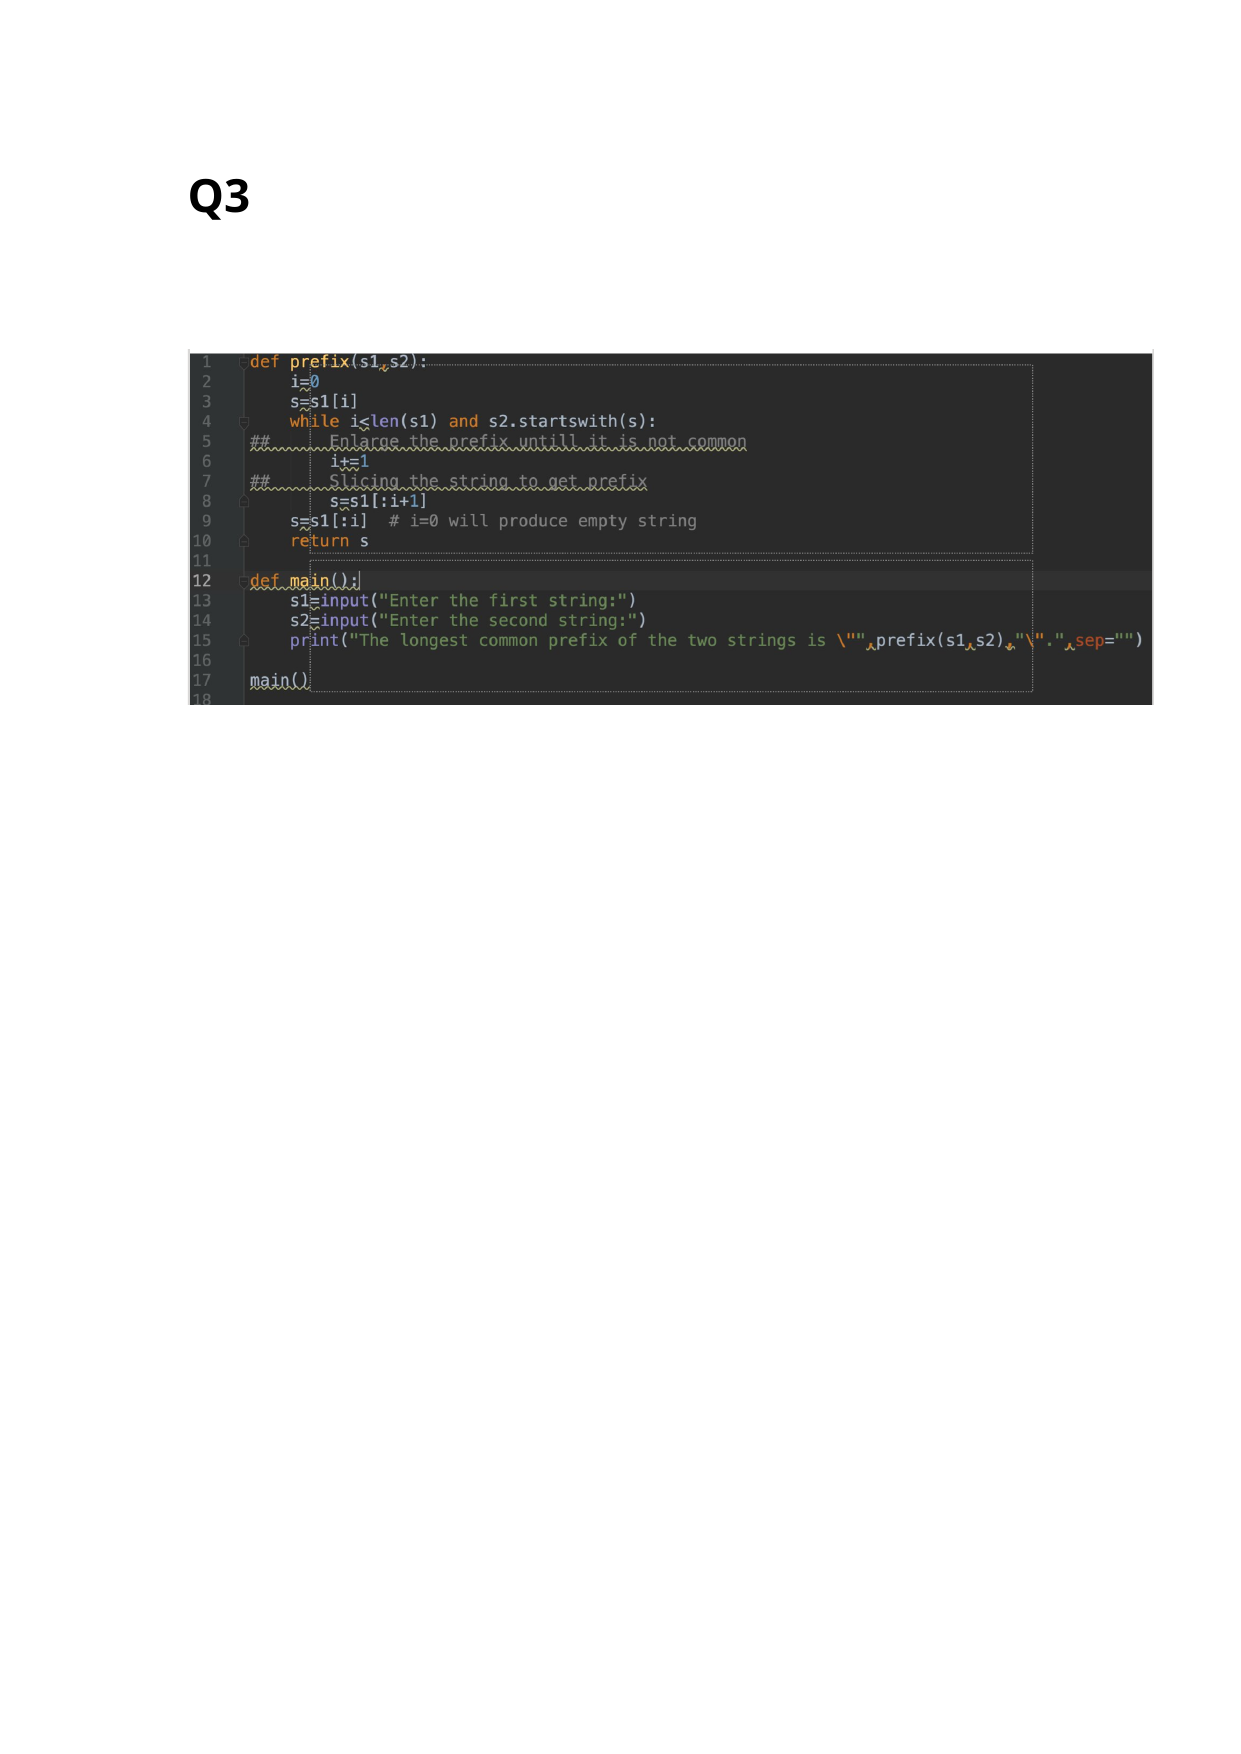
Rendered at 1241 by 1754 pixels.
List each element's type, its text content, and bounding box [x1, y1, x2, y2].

picture [187, 349, 1154, 705]
subtitle Q3 [187, 162, 1053, 227]
